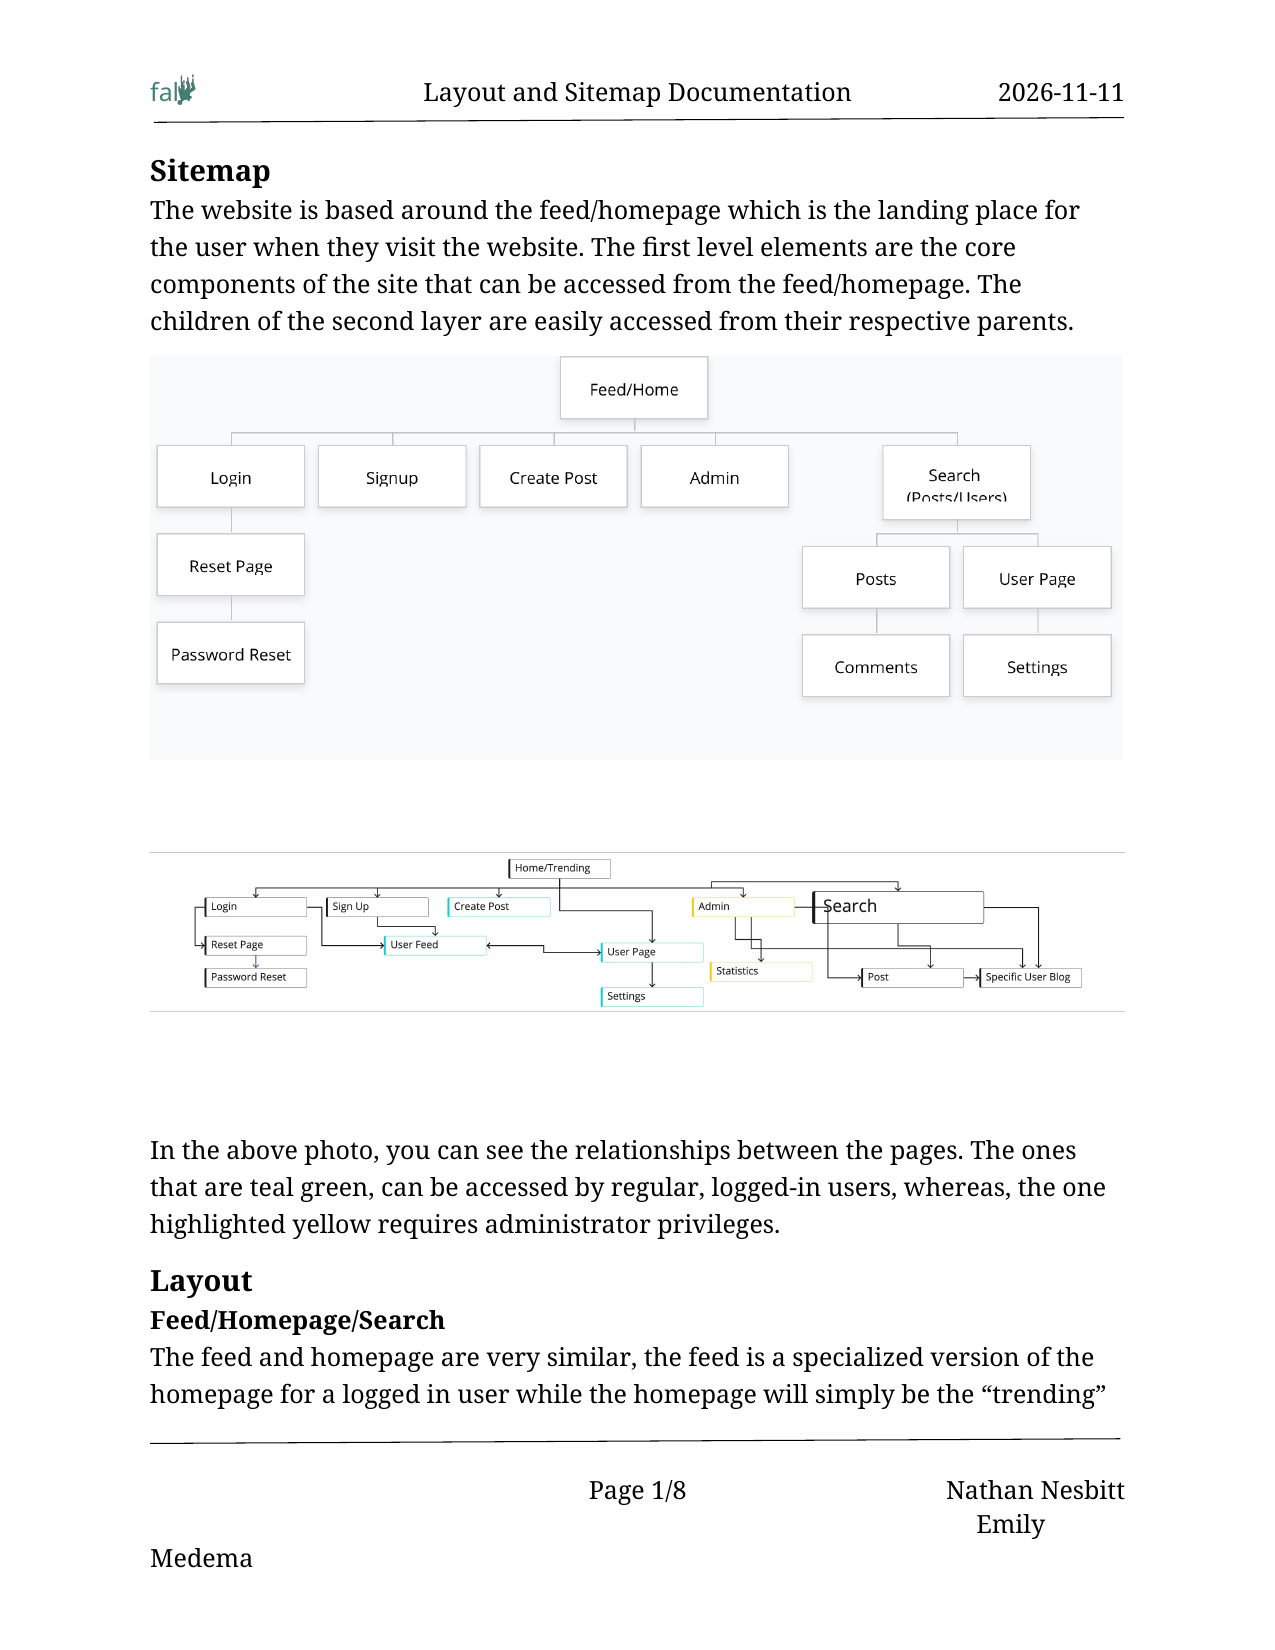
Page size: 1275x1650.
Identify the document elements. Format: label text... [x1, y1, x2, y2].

subtitle Feed/Homepage/Search [150, 1303, 1125, 1337]
picture [150, 779, 1125, 1114]
text In the above photo, you can see the relationships between the pages. The ones that are teal green, can be accessed by regular, logged-in users, whereas, the one highlighted yellow requires administrator privileges. [150, 1133, 1125, 1241]
subtitle Layout [150, 1260, 1125, 1299]
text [150, 1339, 1125, 1410]
picture [150, 356, 1124, 760]
text The website is based around the feed/homepage which is the landing place for the user when they visit the website. The first level elements are the core components of the site that can be accessed from the feed/homepage. The children of the second layer are easily accessed from their respective parents. [150, 193, 1125, 337]
subtitle Sitemap [150, 150, 1125, 190]
picture [168, 65, 201, 110]
